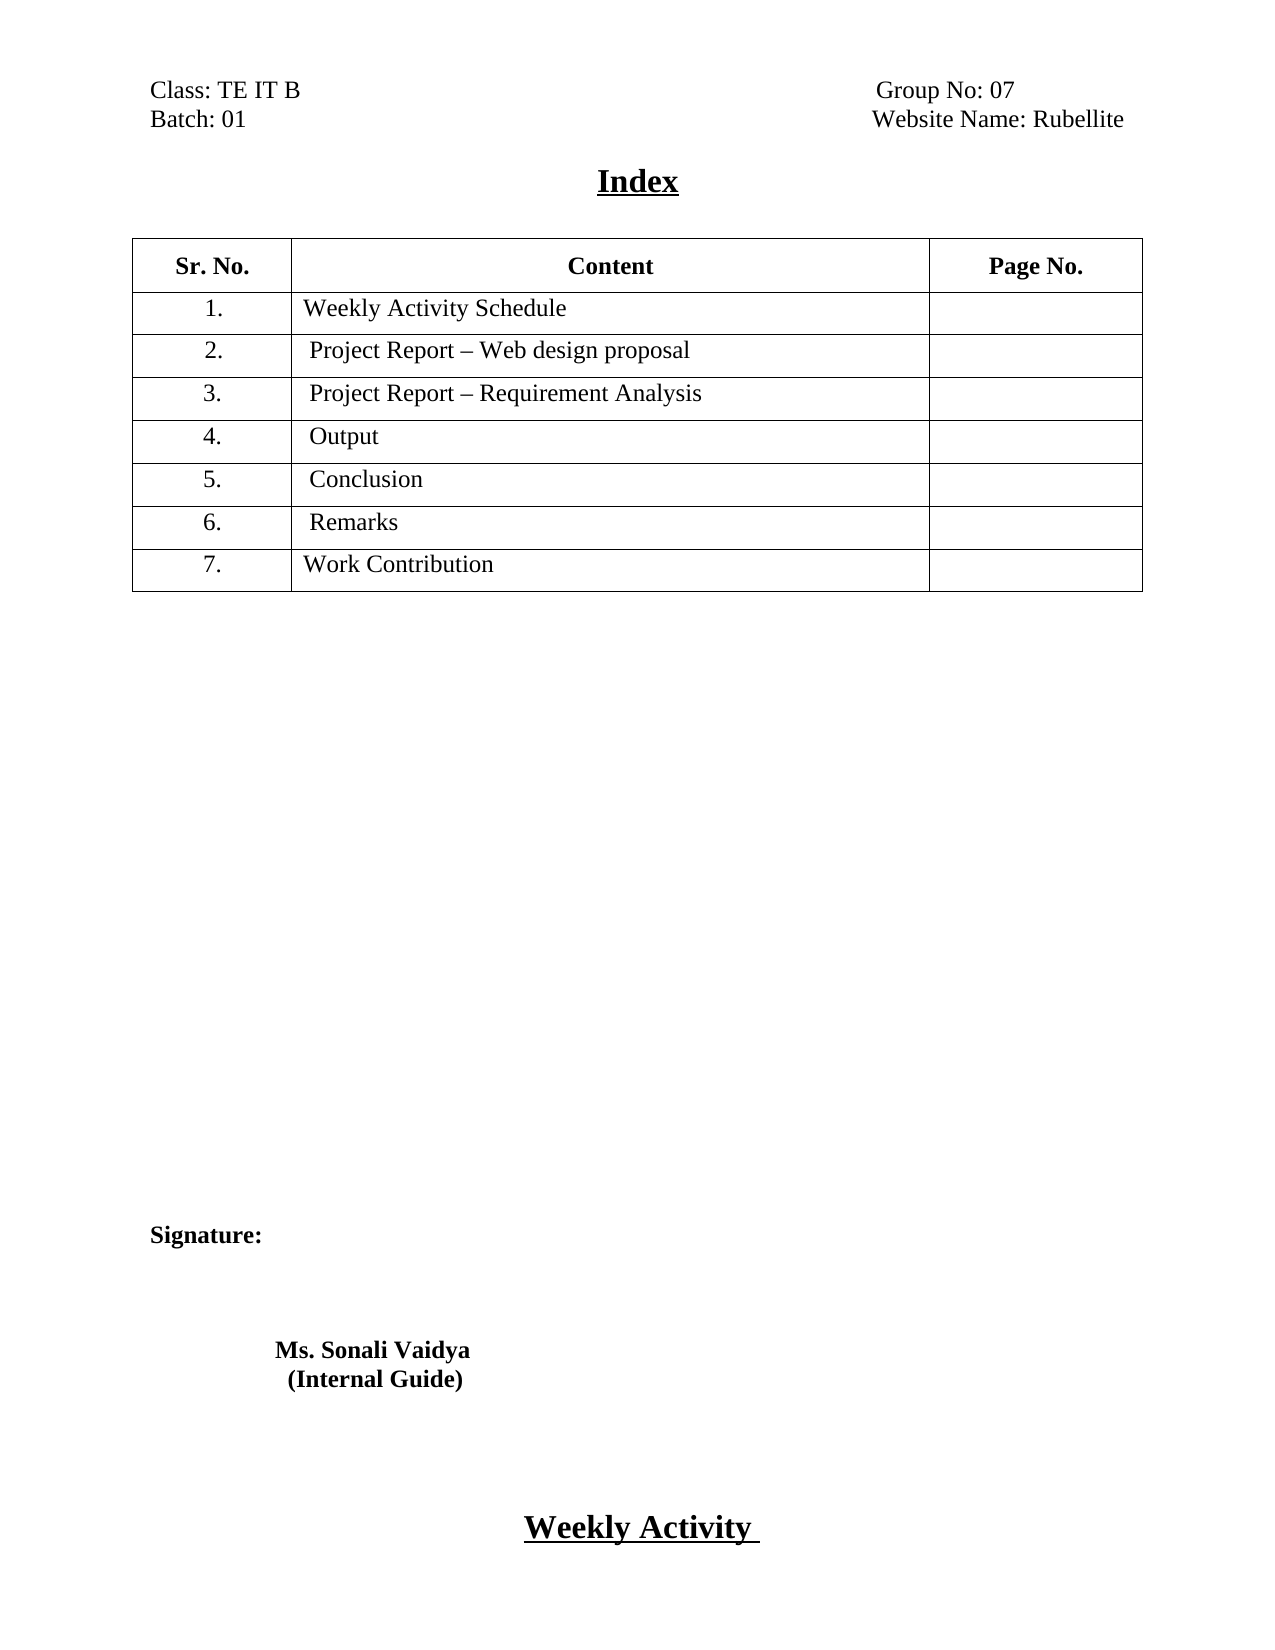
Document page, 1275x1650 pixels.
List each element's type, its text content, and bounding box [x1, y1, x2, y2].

table_cell 5. [133, 464, 291, 506]
table_cell Project Report – Web design proposal [292, 335, 929, 377]
table_cell [930, 335, 1142, 377]
table_header Page No. [930, 239, 1142, 292]
table_cell 4. [133, 421, 291, 463]
table_cell Conclusion [292, 464, 929, 506]
table_cell [133, 293, 291, 334]
table_cell Project Report – Requirement Analysis [292, 378, 929, 420]
table_header Content [292, 239, 929, 292]
text Index [150, 161, 1125, 199]
table_cell Output [292, 421, 929, 463]
table_cell 6. [133, 507, 291, 548]
table_cell [930, 550, 1142, 591]
table_cell 3. [133, 378, 291, 420]
table_cell Weekly Activity Schedule [292, 293, 929, 334]
text Weekly Activity [150, 1507, 1125, 1546]
table_cell 7. [133, 550, 291, 591]
table_cell Work Contribution [292, 550, 929, 591]
table_cell [930, 293, 1142, 334]
table_cell [930, 378, 1142, 420]
table_cell Remarks [292, 507, 929, 548]
text (Internal Guide) [150, 1364, 1125, 1392]
text Signature: [150, 1220, 1125, 1249]
table_cell [133, 335, 291, 377]
text Ms. Sonali Vaidya [150, 1335, 1125, 1364]
table_cell [930, 421, 1142, 463]
table_header Sr. No. [133, 239, 291, 292]
table_cell [930, 507, 1142, 548]
table_cell [930, 464, 1142, 506]
